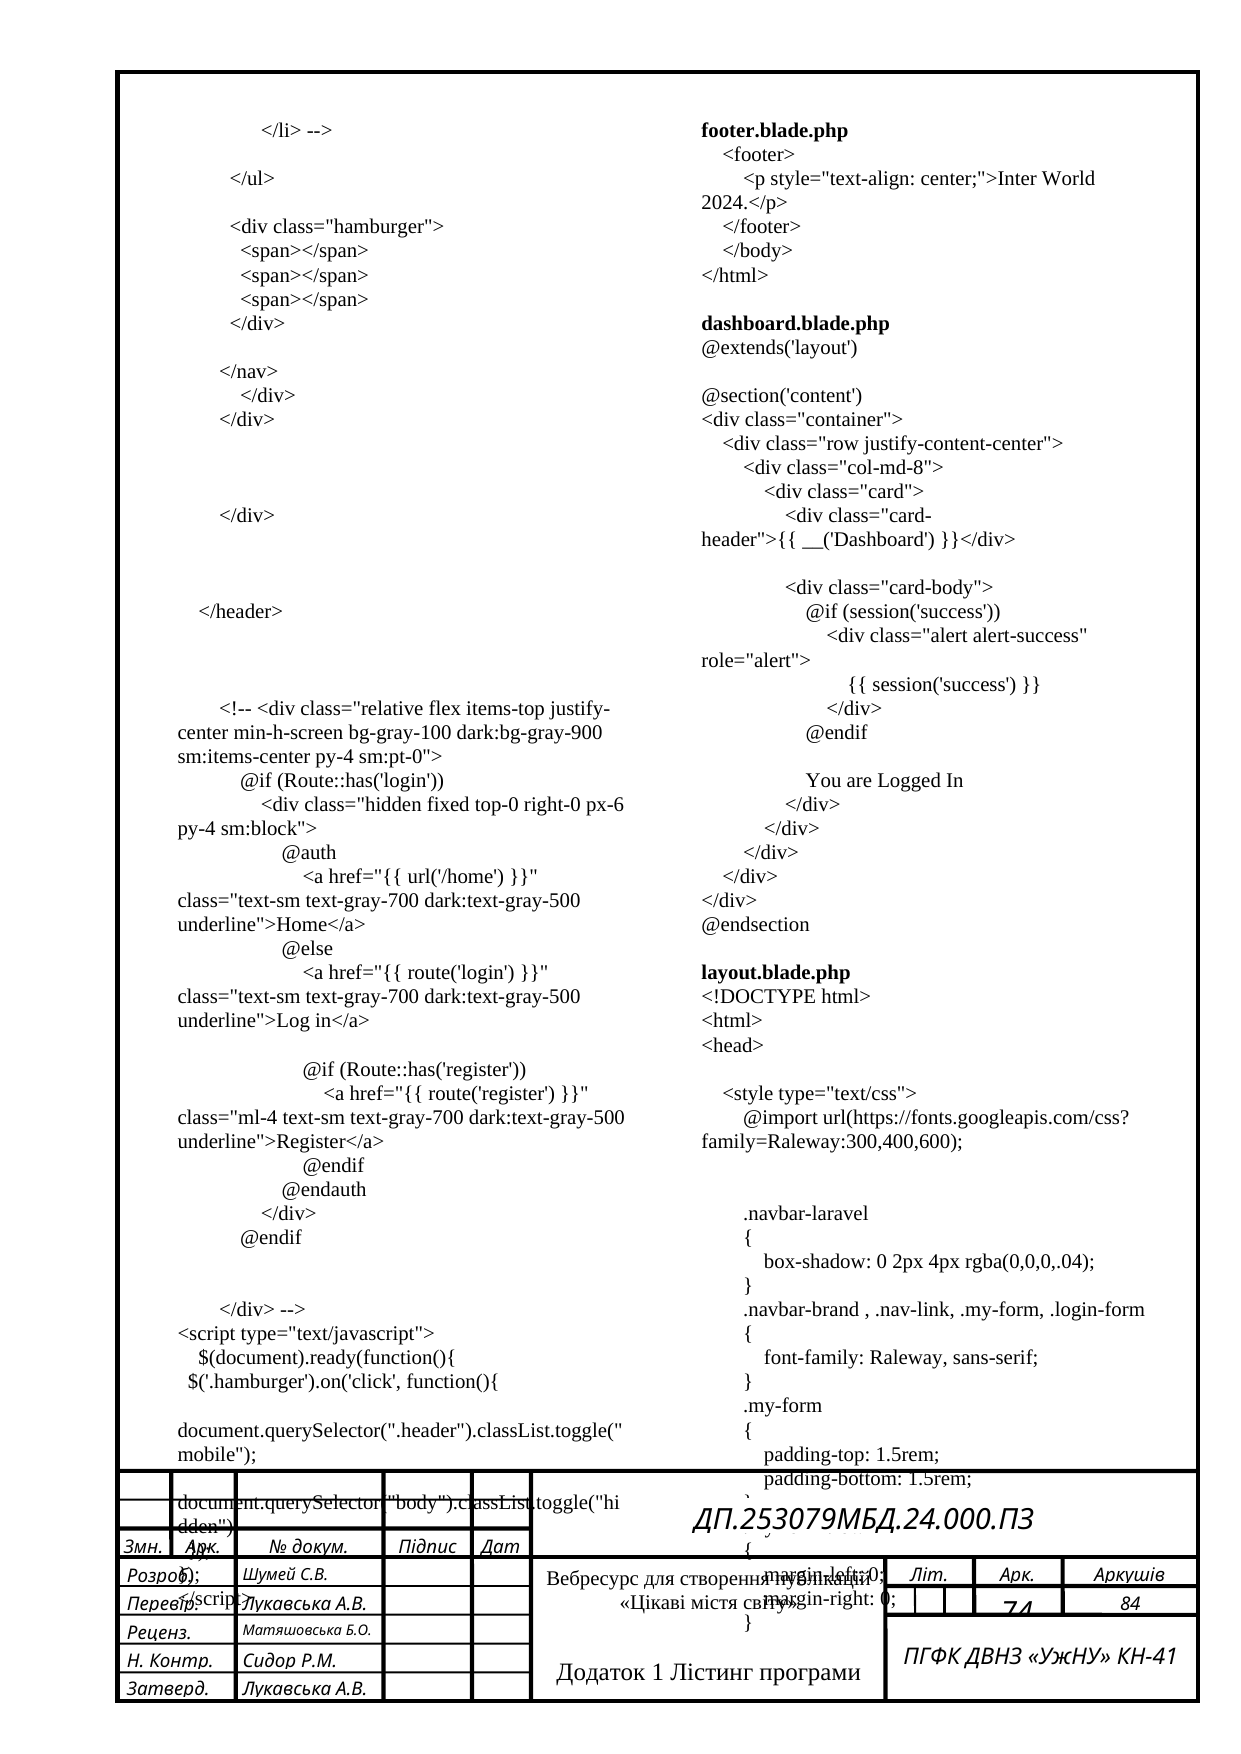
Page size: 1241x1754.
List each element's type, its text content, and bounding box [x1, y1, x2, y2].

text { [701, 1538, 1152, 1562]
text } [701, 1610, 1152, 1634]
text </div> [177, 503, 627, 527]
text </div> [177, 311, 627, 335]
text <span></span> [177, 287, 627, 311]
text } [701, 1490, 1152, 1514]
text @if (Route::has('register')) [177, 1057, 627, 1081]
text </div> [701, 888, 1152, 912]
text </li> --> [177, 118, 627, 142]
text <p style="text-align: center;">Inter World 2024.</p> [701, 166, 1152, 214]
text }); [177, 1562, 627, 1586]
text @endif [177, 1153, 627, 1177]
text margin-right: 0; [701, 1586, 1152, 1610]
text dashboard.blade.php [701, 311, 1152, 335]
text <div class="col-md-8"> [701, 455, 1152, 479]
text </ul> [177, 166, 627, 190]
text <div class="hidden fixed top-0 right-0 px-6 py-4 sm:block"> [177, 792, 627, 840]
text .navbar-brand , .nav-link, .my-form, .login-form [701, 1297, 1152, 1321]
text padding-bottom: 1.5rem; [701, 1466, 1152, 1490]
text <script type="text/javascript"> [177, 1321, 627, 1345]
text }); [177, 1538, 627, 1562]
text @if (Route::has('login')) [177, 768, 627, 792]
text .navbar-laravel [701, 1201, 1152, 1225]
text <div class="card"> [701, 479, 1152, 503]
text </div> [177, 407, 627, 431]
text <a href="{{ url('/home') }}" class="text-sm text-gray-700 dark:text-gray-500 underline">Home</a> [177, 864, 627, 936]
text $(document).ready(function(){ [177, 1345, 627, 1369]
text </header> [177, 599, 627, 623]
text @else [177, 936, 627, 960]
text </div> [177, 1201, 627, 1225]
text } [701, 1273, 1152, 1297]
text <!-- <div class="relative flex items-top justify-center min-h-screen bg-gray-100 dark:bg-gray-900 sm:items-center py-4 sm:pt-0"> [177, 696, 627, 768]
text document.querySelector(".header").classList.toggle("mobile"); [177, 1393, 627, 1466]
text box-shadow: 0 2px 4px rgba(0,0,0,.04); [701, 1249, 1152, 1273]
text @endif [701, 720, 1152, 744]
text @if (session('success')) [701, 599, 1152, 623]
text </body> [701, 238, 1152, 262]
text </footer> [701, 214, 1152, 238]
text </div> [177, 383, 627, 407]
text </div> [701, 816, 1152, 840]
text margin-left: 0; [701, 1562, 1152, 1586]
text font-family: Raleway, sans-serif; [701, 1345, 1152, 1369]
text footer.blade.php [701, 118, 1152, 142]
text </div> [701, 696, 1152, 720]
text <a href="{{ route('login') }}" class="text-sm text-gray-700 dark:text-gray-500 underline">Log in</a> [177, 960, 627, 1032]
text </div> [701, 840, 1152, 864]
text <a href="{{ route('register') }}" class="ml-4 text-sm text-gray-700 dark:text-gray-500 underline">Register</a> [177, 1081, 627, 1153]
text @endauth [177, 1177, 627, 1201]
text .my-form .row [701, 1514, 1152, 1538]
text { [701, 1225, 1152, 1249]
text @auth [177, 840, 627, 864]
text </div> --> [177, 1297, 627, 1321]
text <div class="hamburger"> [177, 214, 627, 238]
text <div class="card-header">{{ __('Dashboard') }}</div> [701, 503, 1152, 551]
text <html> [701, 1008, 1152, 1032]
text </html> [701, 262, 1152, 287]
text document.querySelector("body").classList.toggle("hidden"); [177, 1466, 627, 1538]
text <div class="card-body"> [701, 575, 1152, 599]
text </div> [701, 864, 1152, 888]
text <head> [701, 1032, 1152, 1057]
text layout.blade.php [701, 960, 1152, 984]
text You are Logged In [701, 768, 1152, 792]
text <style type="text/css"> [701, 1081, 1152, 1105]
text <footer> [701, 142, 1152, 166]
text <div class="row justify-content-center"> [701, 431, 1152, 455]
text <div class="container"> [701, 407, 1152, 431]
text @endif [177, 1225, 627, 1249]
text { [701, 1417, 1152, 1442]
text <!DOCTYPE html> [701, 984, 1152, 1008]
text @extends('layout') [701, 335, 1152, 359]
text $('.hamburger').on('click', function(){ [177, 1369, 627, 1393]
text <div class="alert alert-success" role="alert"> [701, 623, 1152, 672]
text { [701, 1321, 1152, 1345]
text <span></span> [177, 262, 627, 287]
text @import url(https://fonts.googleapis.com/css?family=Raleway:300,400,600); [701, 1105, 1152, 1153]
text {{ session('success') }} [701, 672, 1152, 696]
text <span></span> [177, 238, 627, 262]
text .my-form [701, 1393, 1152, 1417]
text </div> [701, 792, 1152, 816]
text } [701, 1369, 1152, 1393]
text padding-top: 1.5rem; [701, 1442, 1152, 1466]
text </script> [177, 1586, 627, 1610]
text @endsection [701, 912, 1152, 936]
text @section('content') [701, 383, 1152, 407]
text </nav> [177, 359, 627, 383]
